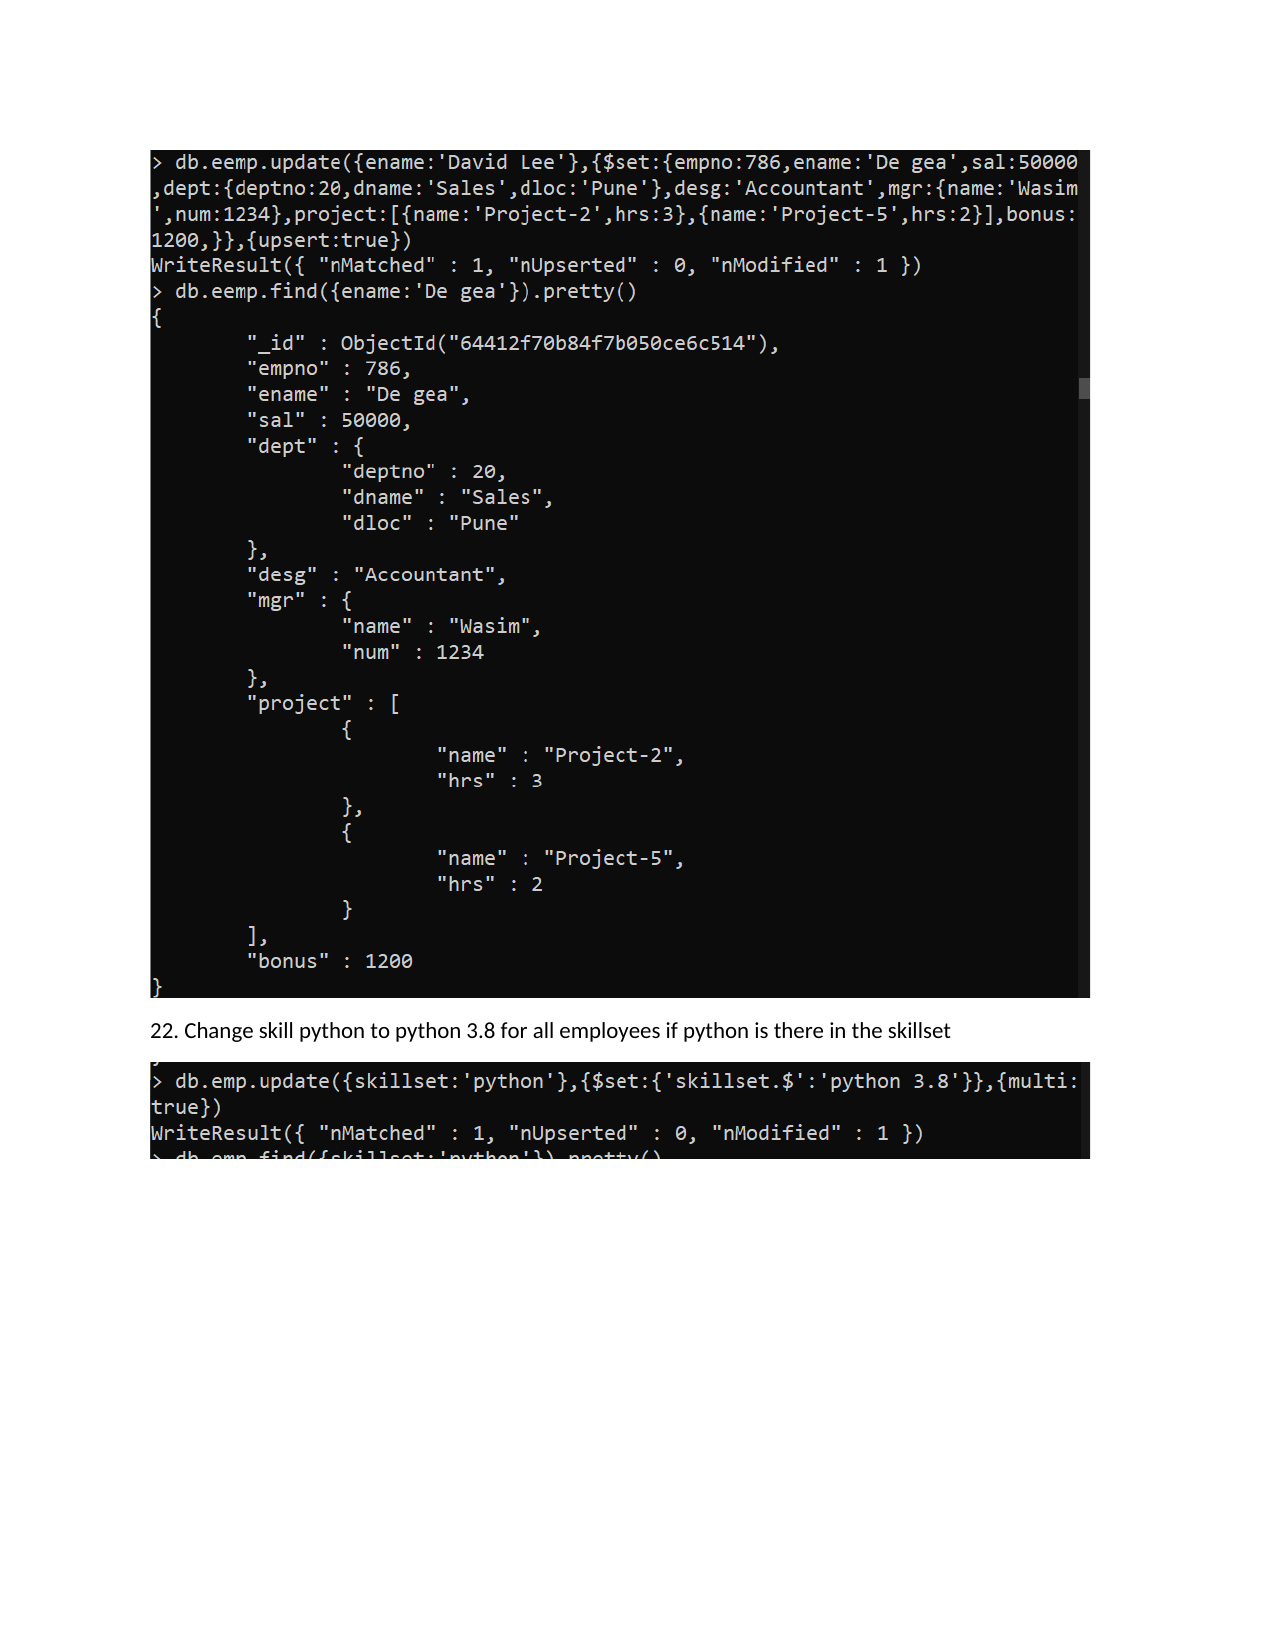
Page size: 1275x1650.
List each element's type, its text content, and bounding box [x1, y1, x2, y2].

text 22. Change skill python to python 3.8 for all employees if python is there in the skillset [150, 1016, 1125, 1044]
picture [150, 1062, 1091, 1159]
picture [150, 150, 1091, 998]
